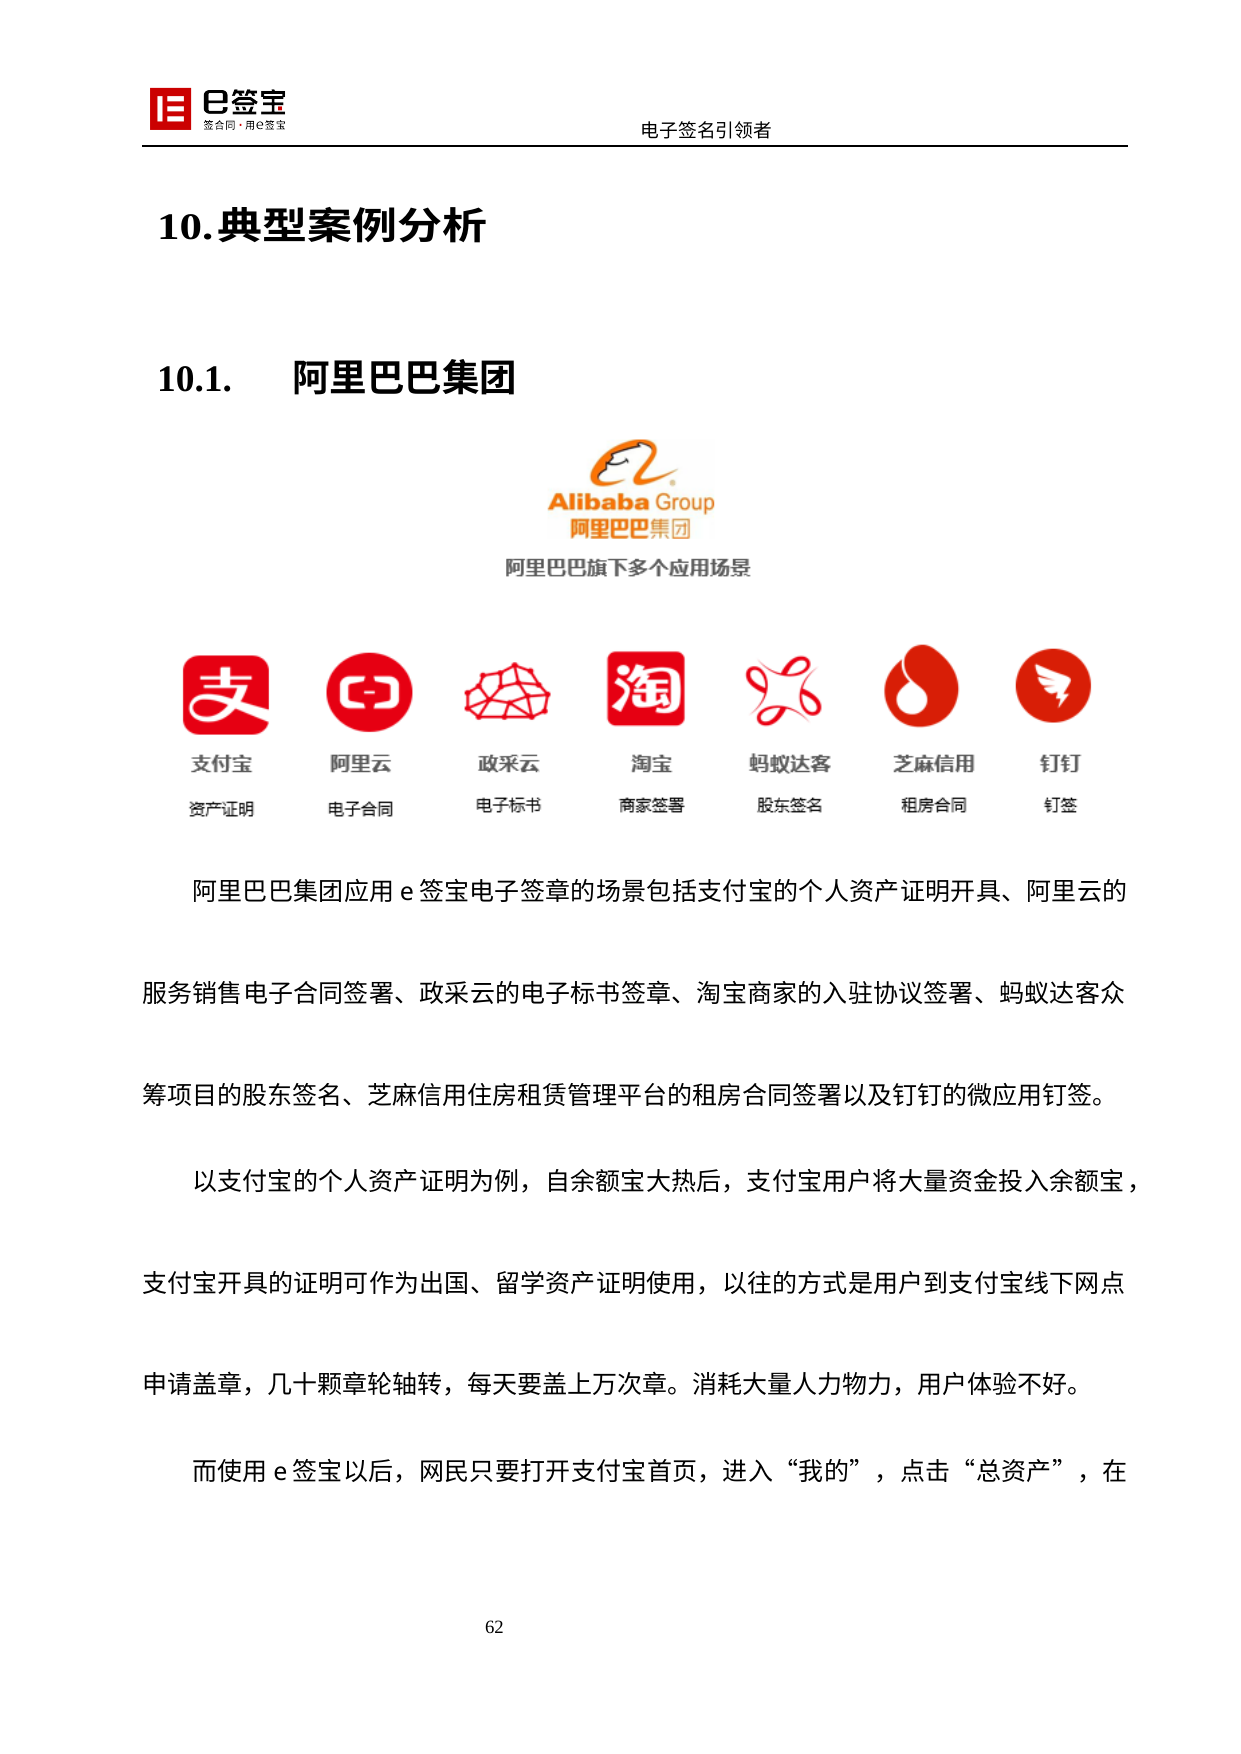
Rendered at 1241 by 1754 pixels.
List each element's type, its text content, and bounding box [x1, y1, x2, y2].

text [142, 1435, 1128, 1503]
subtitle 典型案例分析 [157, 189, 1128, 257]
text 以支付宝的个人资产证明为例，自余额宝大热后，支付宝用户将大量资金投入余额宝，支付宝开具的证明可作为出国、留学资产证明使用，以往的方式是用户到支付宝线下网点申请盖章，几十颗章轮轴转，每天要盖上万次章。消耗大量人力物力，用户体验不好。 [142, 1145, 1128, 1417]
picture [142, 81, 294, 138]
picture [157, 433, 1113, 830]
subtitle 阿里巴巴集团 [157, 341, 1128, 409]
text 阿里巴巴集团应用e签宝电子签章的场景包括支付宝的个人资产证明开具、阿里云的服务销售电子合同签署、政采云的电子标书签章、淘宝商家的入驻协议签署、蚂蚁达客众筹项目的股东签名、芝麻信用住房租赁管理平台的租房合同签署以及钉钉的微应用钉签。 [142, 856, 1128, 1127]
